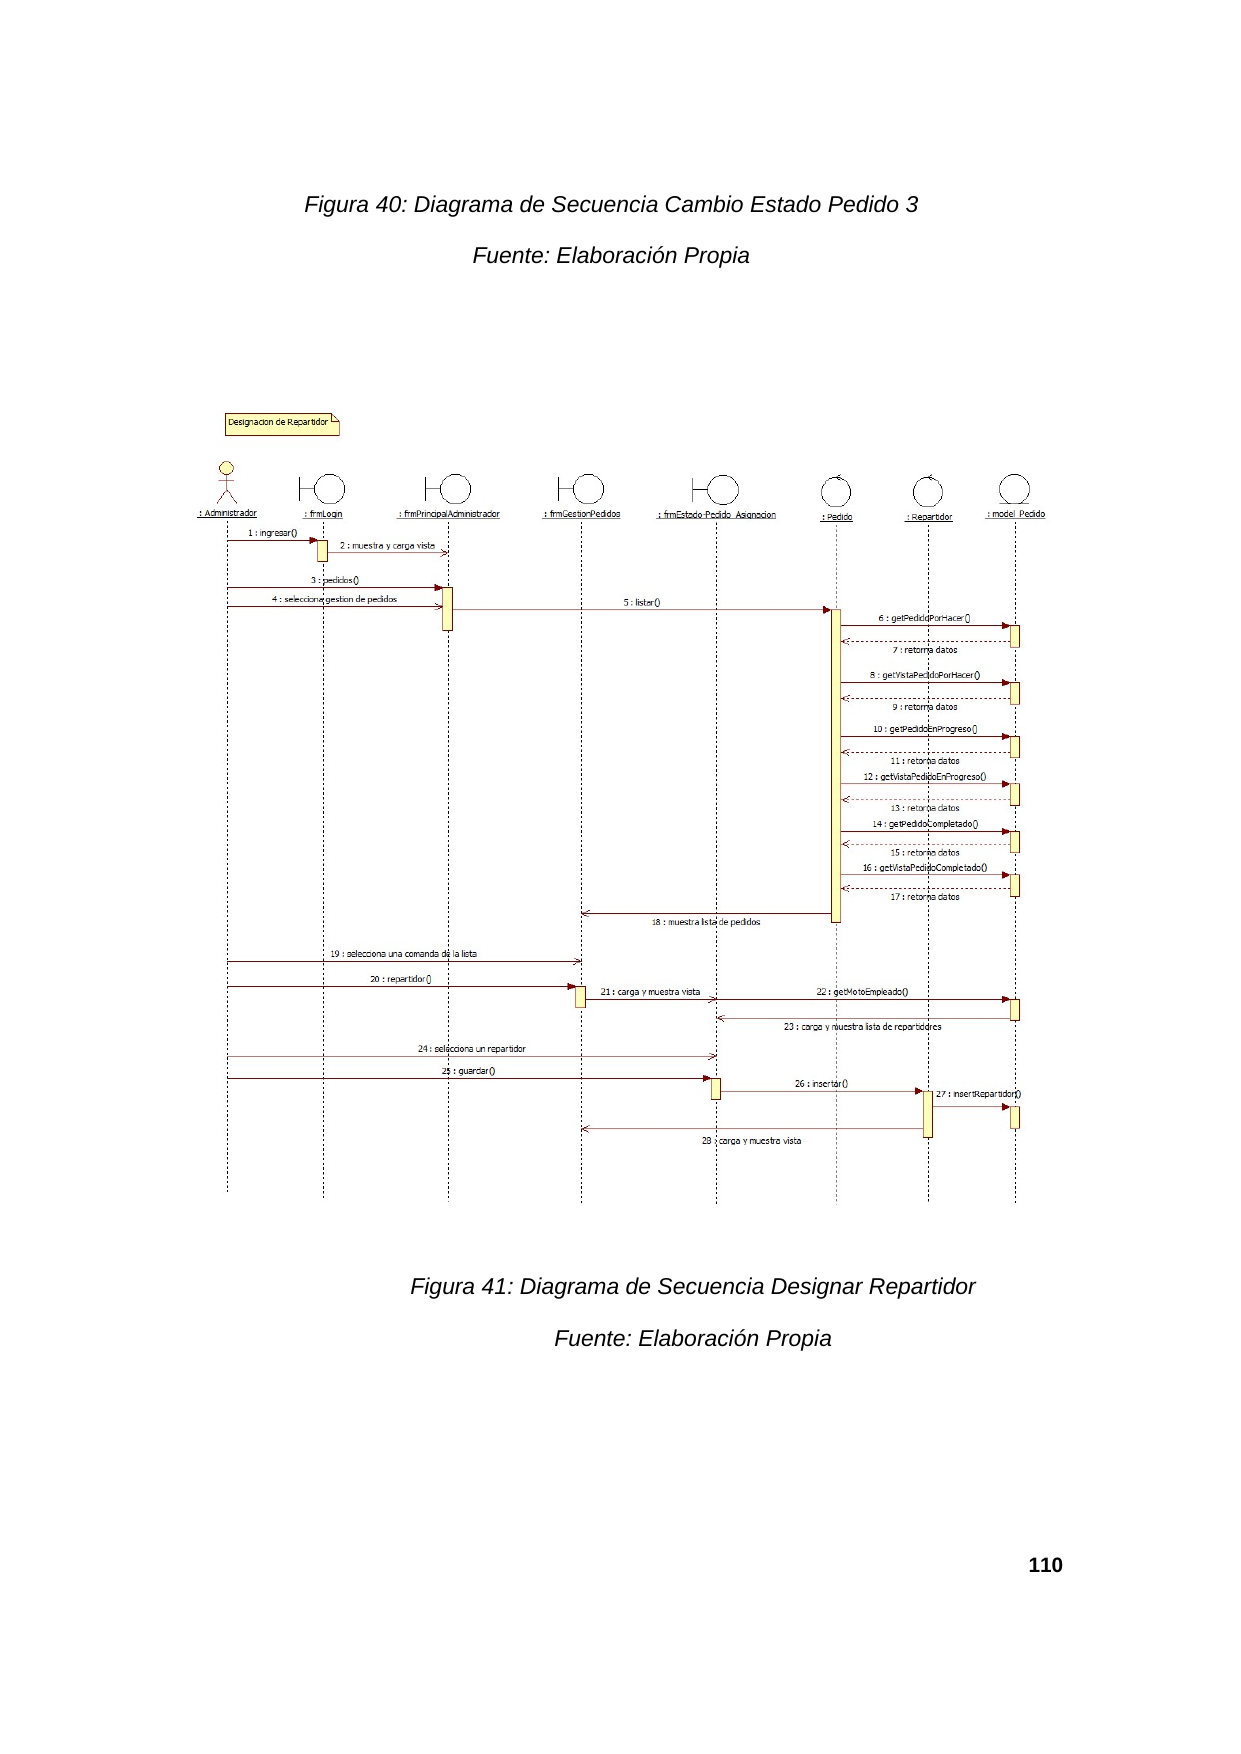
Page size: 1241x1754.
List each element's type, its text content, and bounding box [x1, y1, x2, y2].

text Figura 41: Diagrama de Secuencia Designar Repartidor [325, 1273, 1063, 1300]
text Fuente: Elaboración Propia [325, 1325, 1063, 1351]
picture [177, 397, 1063, 1220]
